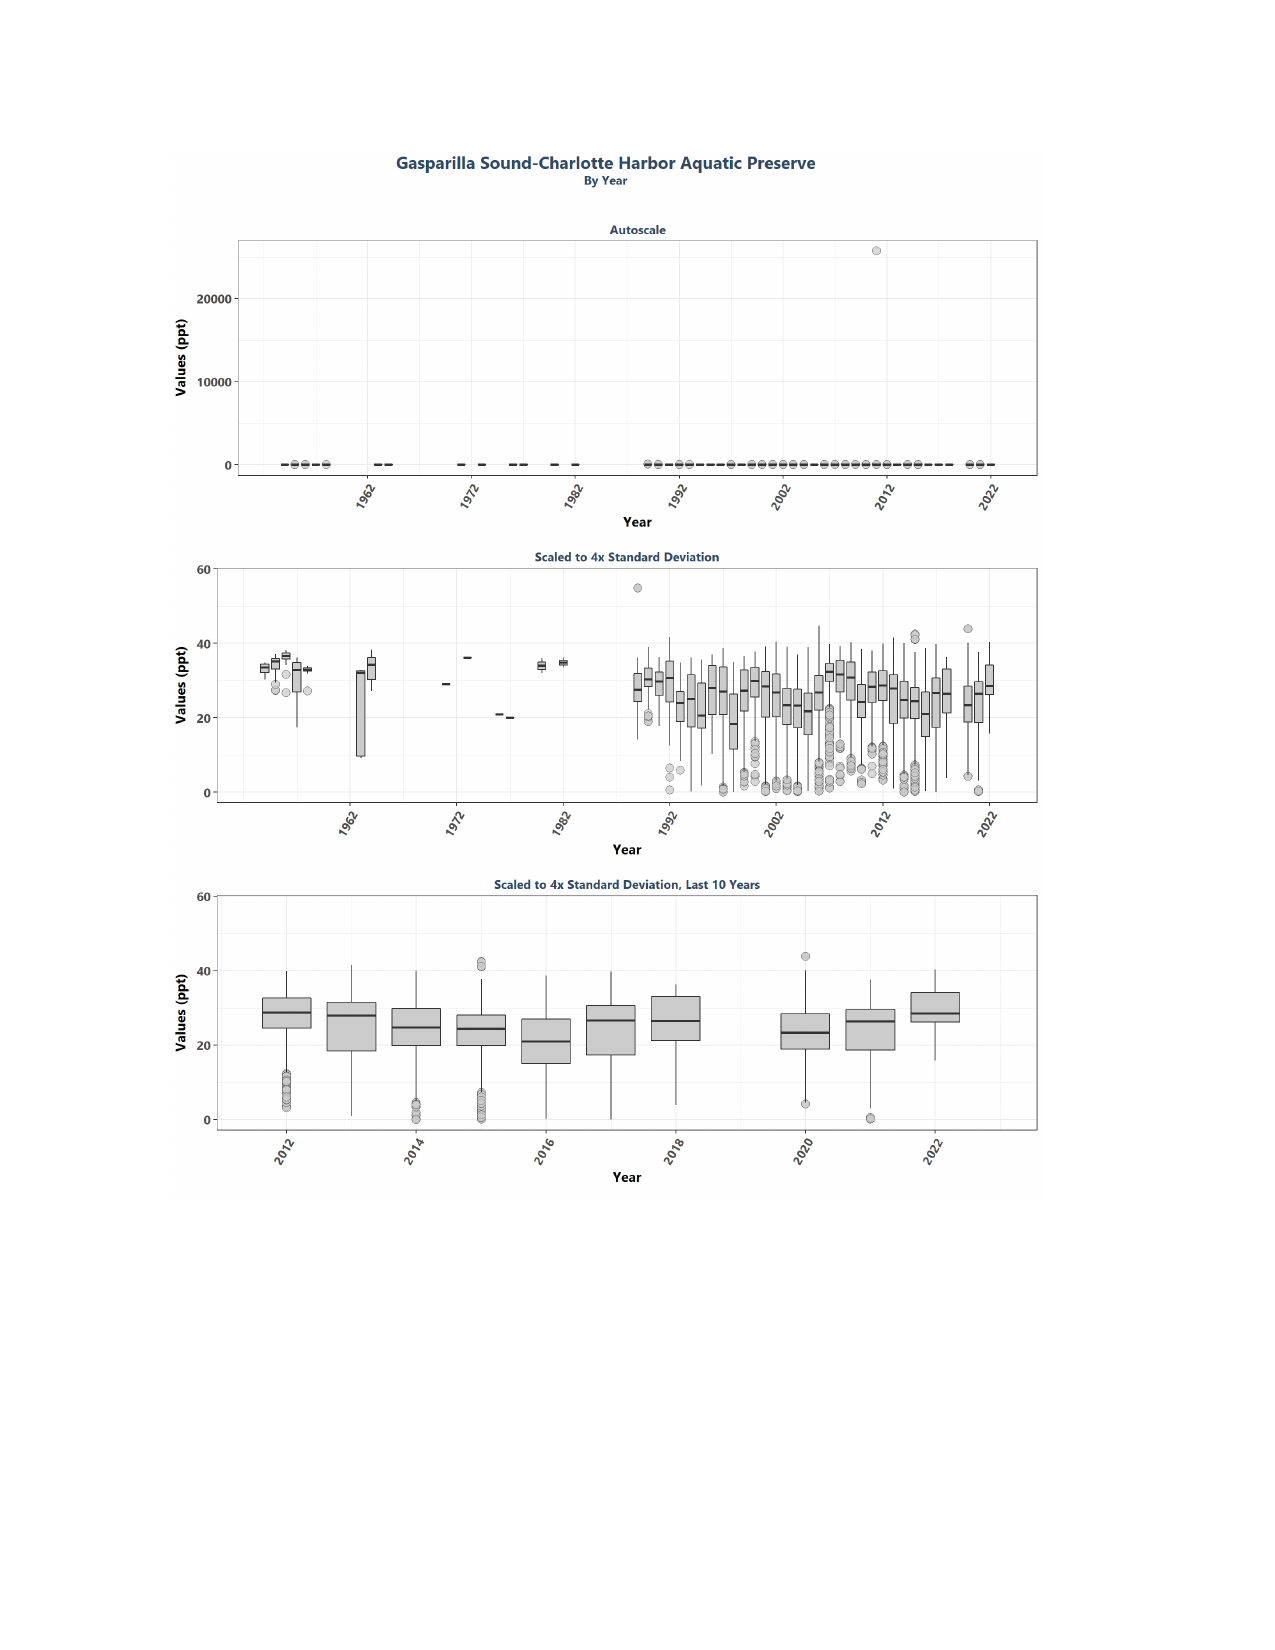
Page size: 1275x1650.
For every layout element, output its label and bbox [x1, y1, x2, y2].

picture [168, 150, 1044, 1200]
